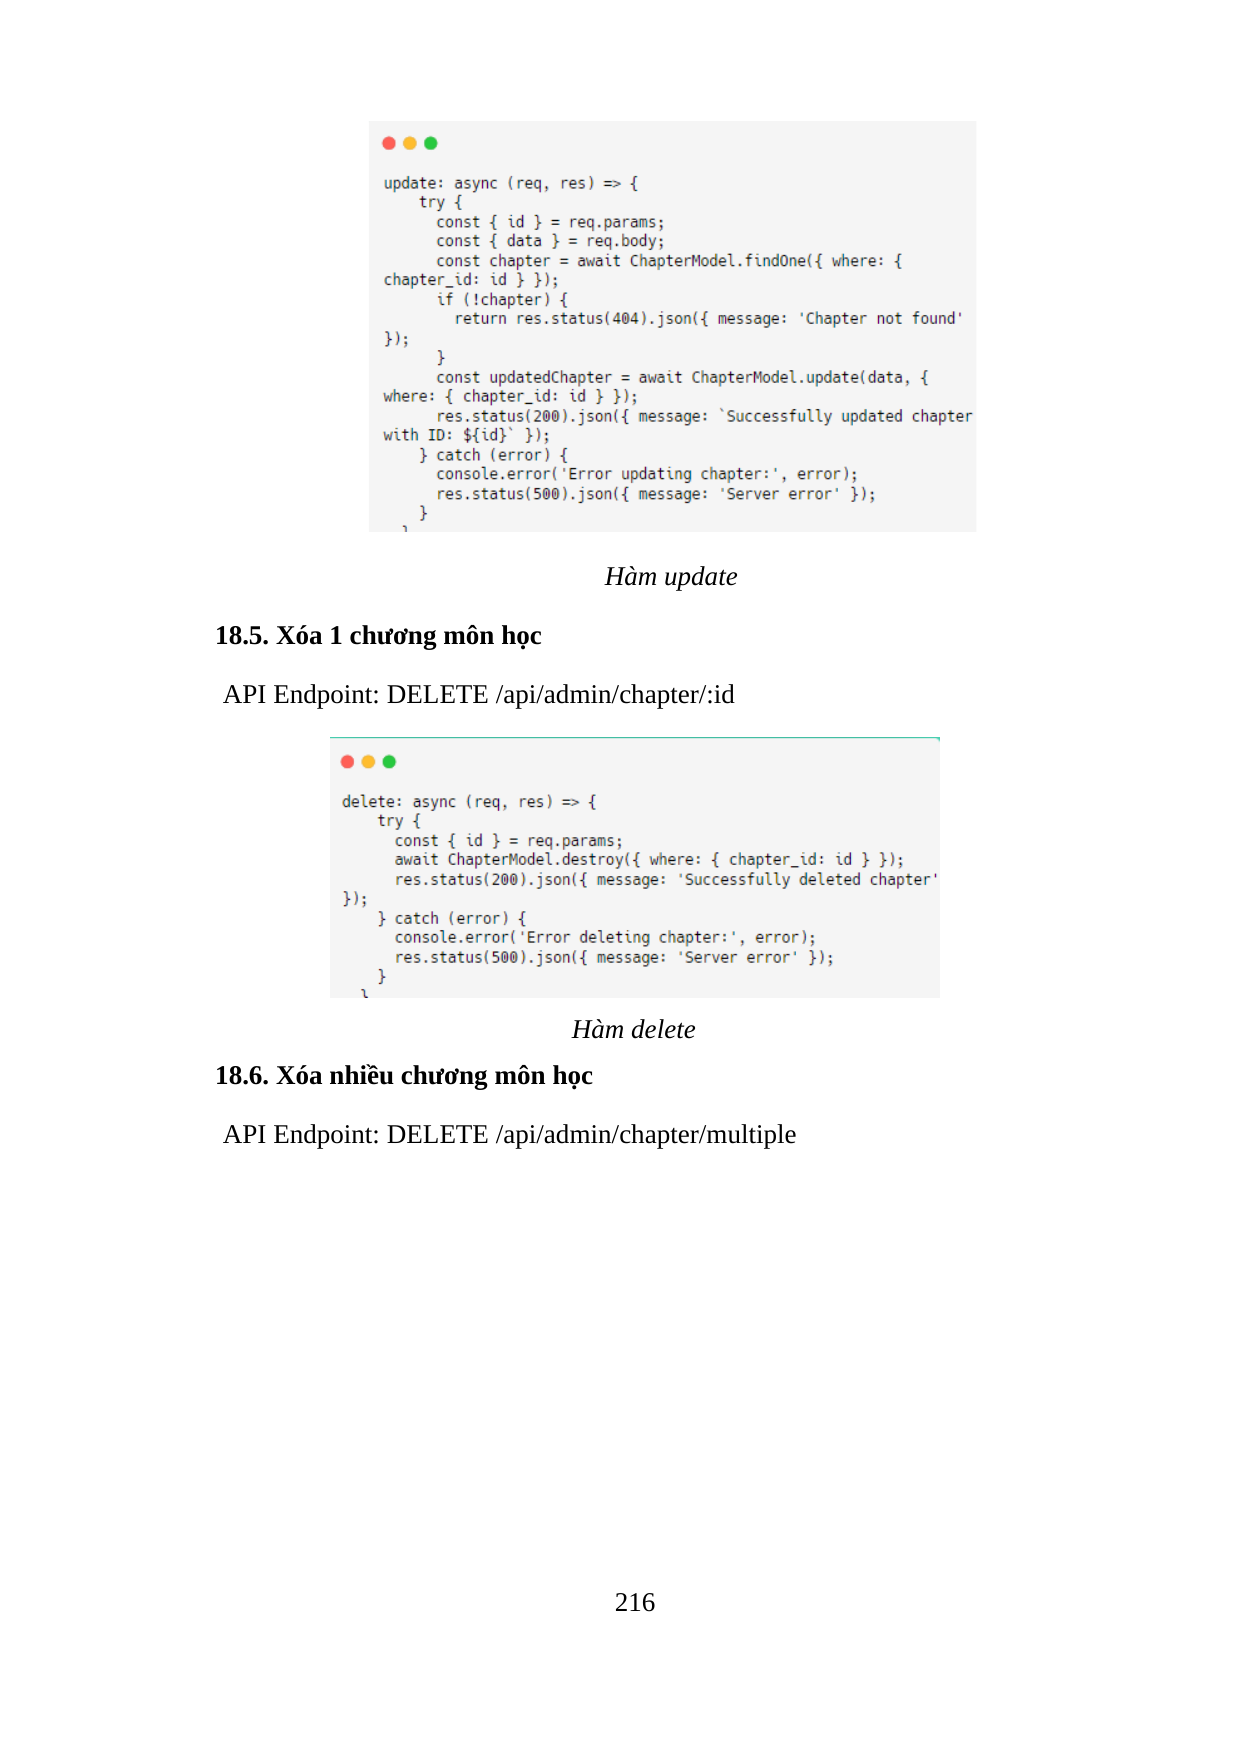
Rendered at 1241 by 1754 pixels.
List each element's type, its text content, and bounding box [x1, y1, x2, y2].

text 18.5. Xóa 1 chương môn học [215, 619, 1122, 650]
picture [368, 121, 977, 532]
text Hàm update [148, 560, 1122, 591]
picture [330, 737, 940, 998]
text API Endpoint: DELETE /api/admin/chapter/:id [148, 678, 1122, 709]
text Hàm delete [148, 1013, 1122, 1044]
text API Endpoint: DELETE /api/admin/chapter/multiple [148, 1118, 1122, 1150]
text 18.6. Xóa nhiều chương môn học [215, 1059, 1122, 1091]
